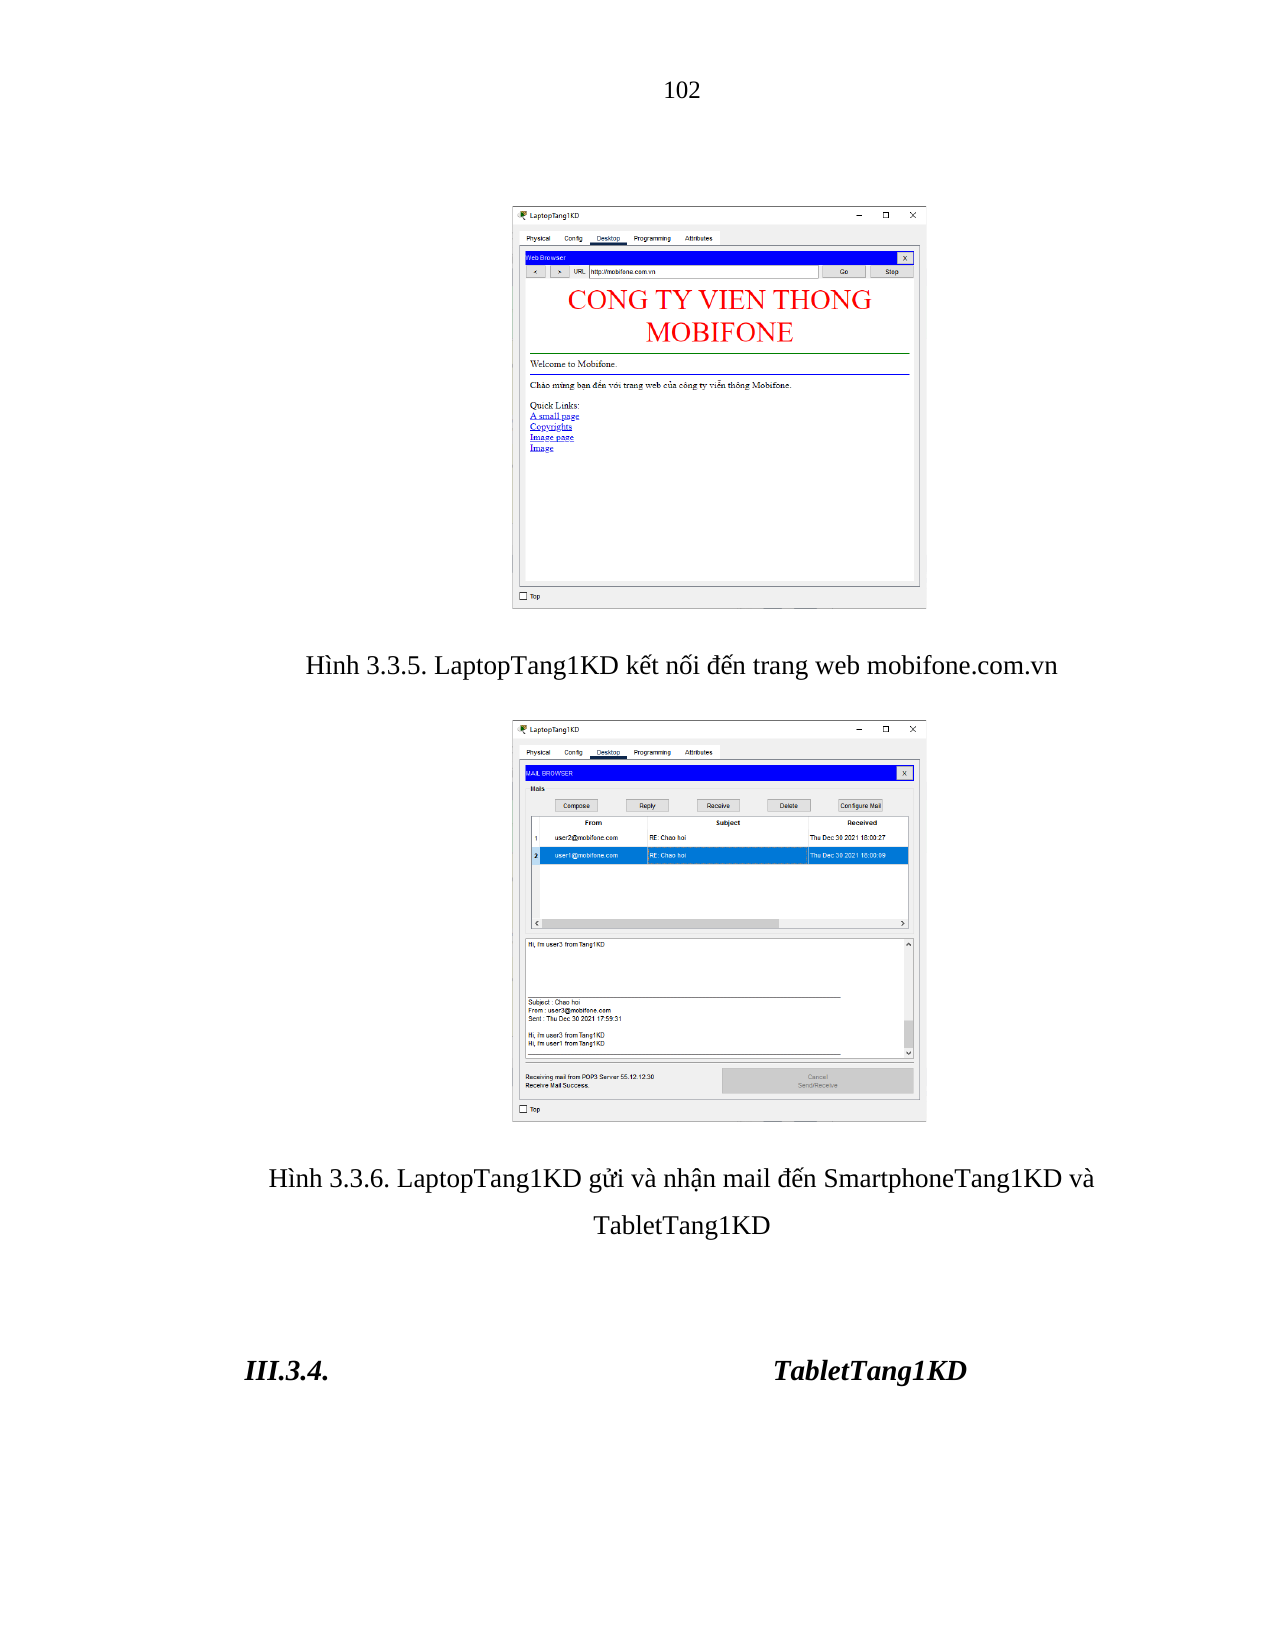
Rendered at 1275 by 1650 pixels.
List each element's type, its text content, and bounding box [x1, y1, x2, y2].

picture [512, 206, 927, 609]
text Hình 3.3.5. LaptopTang1KD kết nối đến trang web mobifone.com.vn [207, 649, 1157, 680]
picture [512, 720, 927, 1122]
text Hình 3.3.6. LaptopTang1KD gửi và nhận mail đến SmartphoneTang1KD và TabletTang1KD [207, 1163, 1157, 1240]
list TabletTang1KD [244, 1353, 1157, 1386]
